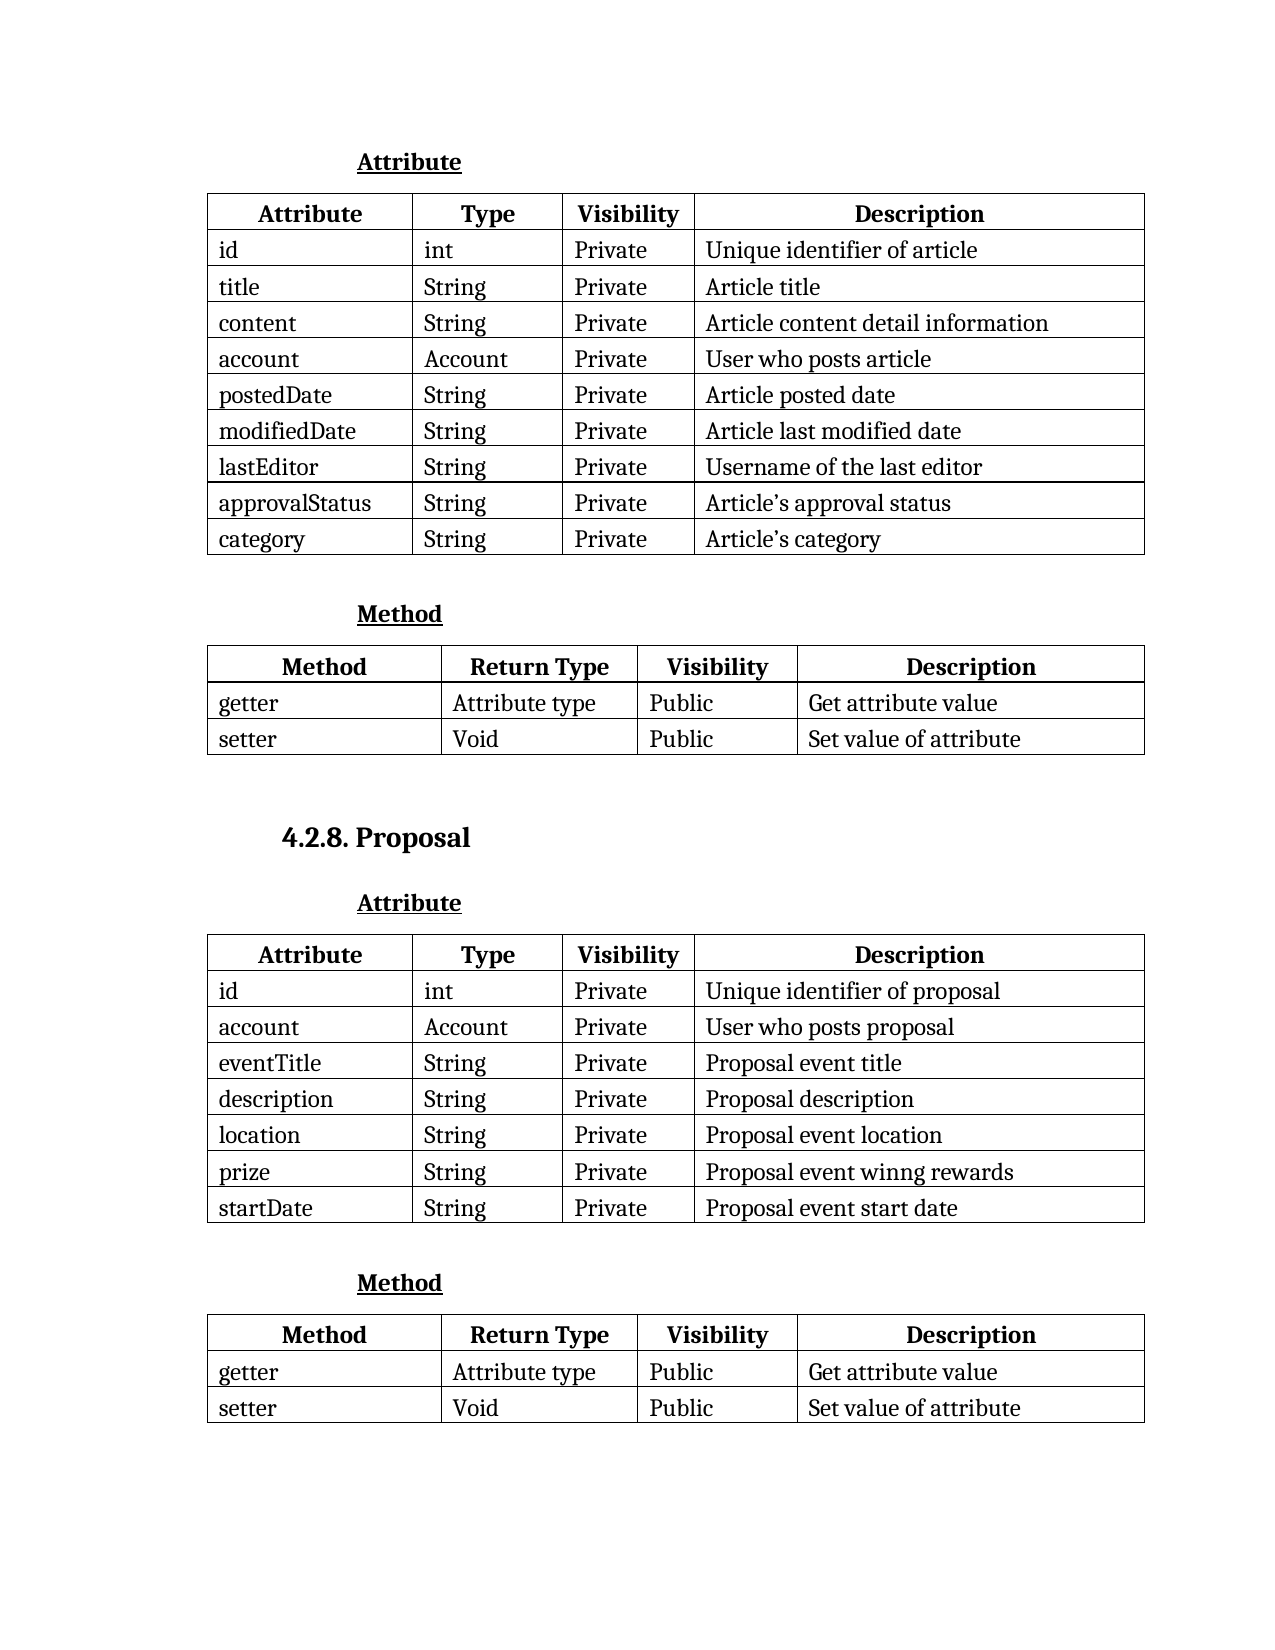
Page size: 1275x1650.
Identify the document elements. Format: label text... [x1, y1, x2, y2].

table_header Description [798, 646, 1144, 681]
table_cell Proposal event start date [695, 1187, 1144, 1222]
table_cell Article last modified date [695, 410, 1144, 445]
table_cell Article content detail information [695, 302, 1144, 337]
table_cell Account [413, 338, 562, 373]
table_header Return Type [442, 646, 637, 681]
table_cell Private [563, 374, 694, 409]
table_cell setter [208, 719, 441, 753]
text Method [282, 1269, 1157, 1297]
text Attribute [207, 888, 1157, 917]
table_cell description [208, 1079, 412, 1114]
table_cell Private [563, 446, 694, 481]
table_cell Public [638, 683, 797, 717]
table_cell Private [563, 1079, 694, 1114]
table_cell String [413, 1079, 562, 1114]
table_header Description [695, 194, 1144, 229]
table_cell Private [563, 519, 694, 553]
table_cell Void [442, 1387, 637, 1422]
table_header Attribute [208, 935, 412, 970]
table_header Visibility [563, 935, 694, 970]
table_cell User who posts proposal [695, 1007, 1144, 1042]
table_cell String [413, 1043, 562, 1078]
table_cell getter [208, 683, 441, 717]
table_cell category [208, 519, 412, 553]
text 4.2.8. Proposal [207, 822, 1157, 855]
table_cell String [413, 446, 562, 481]
table_cell prize [208, 1151, 412, 1186]
table_cell Attribute type [442, 1351, 637, 1386]
text Method [282, 600, 1157, 629]
table_cell Attribute type [442, 683, 637, 717]
table_cell location [208, 1115, 412, 1150]
table_cell Private [563, 483, 694, 517]
table_cell Private [563, 971, 694, 1006]
table_cell postedDate [208, 374, 412, 409]
table_header Method [208, 1315, 441, 1350]
table_header Return Type [442, 1315, 637, 1350]
table_header Visibility [638, 1315, 797, 1350]
table_cell String [413, 374, 562, 409]
table_cell eventTitle [208, 1043, 412, 1078]
table_cell Set value of attribute [798, 719, 1144, 753]
table_cell account [208, 1007, 412, 1042]
table_cell String [413, 1151, 562, 1186]
table_cell approvalStatus [208, 483, 412, 517]
table_cell id [208, 971, 412, 1006]
table_cell String [413, 483, 562, 517]
table_cell Public [638, 1351, 797, 1386]
table_cell String [413, 1187, 562, 1222]
table_cell Private [563, 230, 694, 265]
table_cell title [208, 266, 412, 301]
table_cell Void [442, 719, 637, 753]
table_header Type [413, 194, 562, 229]
table_cell Proposal event winng rewards [695, 1151, 1144, 1186]
table_cell Private [563, 338, 694, 373]
table_cell String [413, 410, 562, 445]
table_cell lastEditor [208, 446, 412, 481]
table_cell Private [563, 1007, 694, 1042]
table_cell getter [208, 1351, 441, 1386]
table_cell startDate [208, 1187, 412, 1222]
table_cell id [208, 230, 412, 265]
table_cell Private [563, 266, 694, 301]
table_cell Article posted date [695, 374, 1144, 409]
table_cell Proposal event location [695, 1115, 1144, 1150]
table_header Description [798, 1315, 1144, 1350]
table_cell Private [563, 1115, 694, 1150]
table_cell Set value of attribute [798, 1387, 1144, 1422]
table_cell Get attribute value [798, 1351, 1144, 1386]
table_cell int [413, 971, 562, 1006]
table_cell Article’s category [695, 519, 1144, 553]
table_cell Username of the last editor [695, 446, 1144, 481]
table_cell Private [563, 302, 694, 337]
table_cell modifiedDate [208, 410, 412, 445]
table_cell Unique identifier of article [695, 230, 1144, 265]
table_cell Unique identifier of proposal [695, 971, 1144, 1006]
table_cell String [413, 519, 562, 553]
table_cell setter [208, 1387, 441, 1422]
table_cell content [208, 302, 412, 337]
table_header Visibility [563, 194, 694, 229]
table_cell Private [563, 1151, 694, 1186]
table_cell Public [638, 719, 797, 753]
table_cell User who posts article [695, 338, 1144, 373]
table_cell Get attribute value [798, 683, 1144, 717]
table_cell Article title [695, 266, 1144, 301]
table_cell Proposal event title [695, 1043, 1144, 1078]
table_cell String [413, 266, 562, 301]
table_cell String [413, 1115, 562, 1150]
table_cell Article’s approval status [695, 483, 1144, 517]
table_header Type [413, 935, 562, 970]
table_cell Private [563, 410, 694, 445]
table_header Visibility [638, 646, 797, 681]
text Attribute [207, 148, 1157, 176]
table_cell int [413, 230, 562, 265]
table_cell account [208, 338, 412, 373]
table_header Method [208, 646, 441, 681]
table_cell Proposal description [695, 1079, 1144, 1114]
table_header Description [695, 935, 1144, 970]
table_cell Private [563, 1187, 694, 1222]
table_cell String [413, 302, 562, 337]
table_cell Private [563, 1043, 694, 1078]
table_header Attribute [208, 194, 412, 229]
table_cell Public [638, 1387, 797, 1422]
table_cell Account [413, 1007, 562, 1042]
